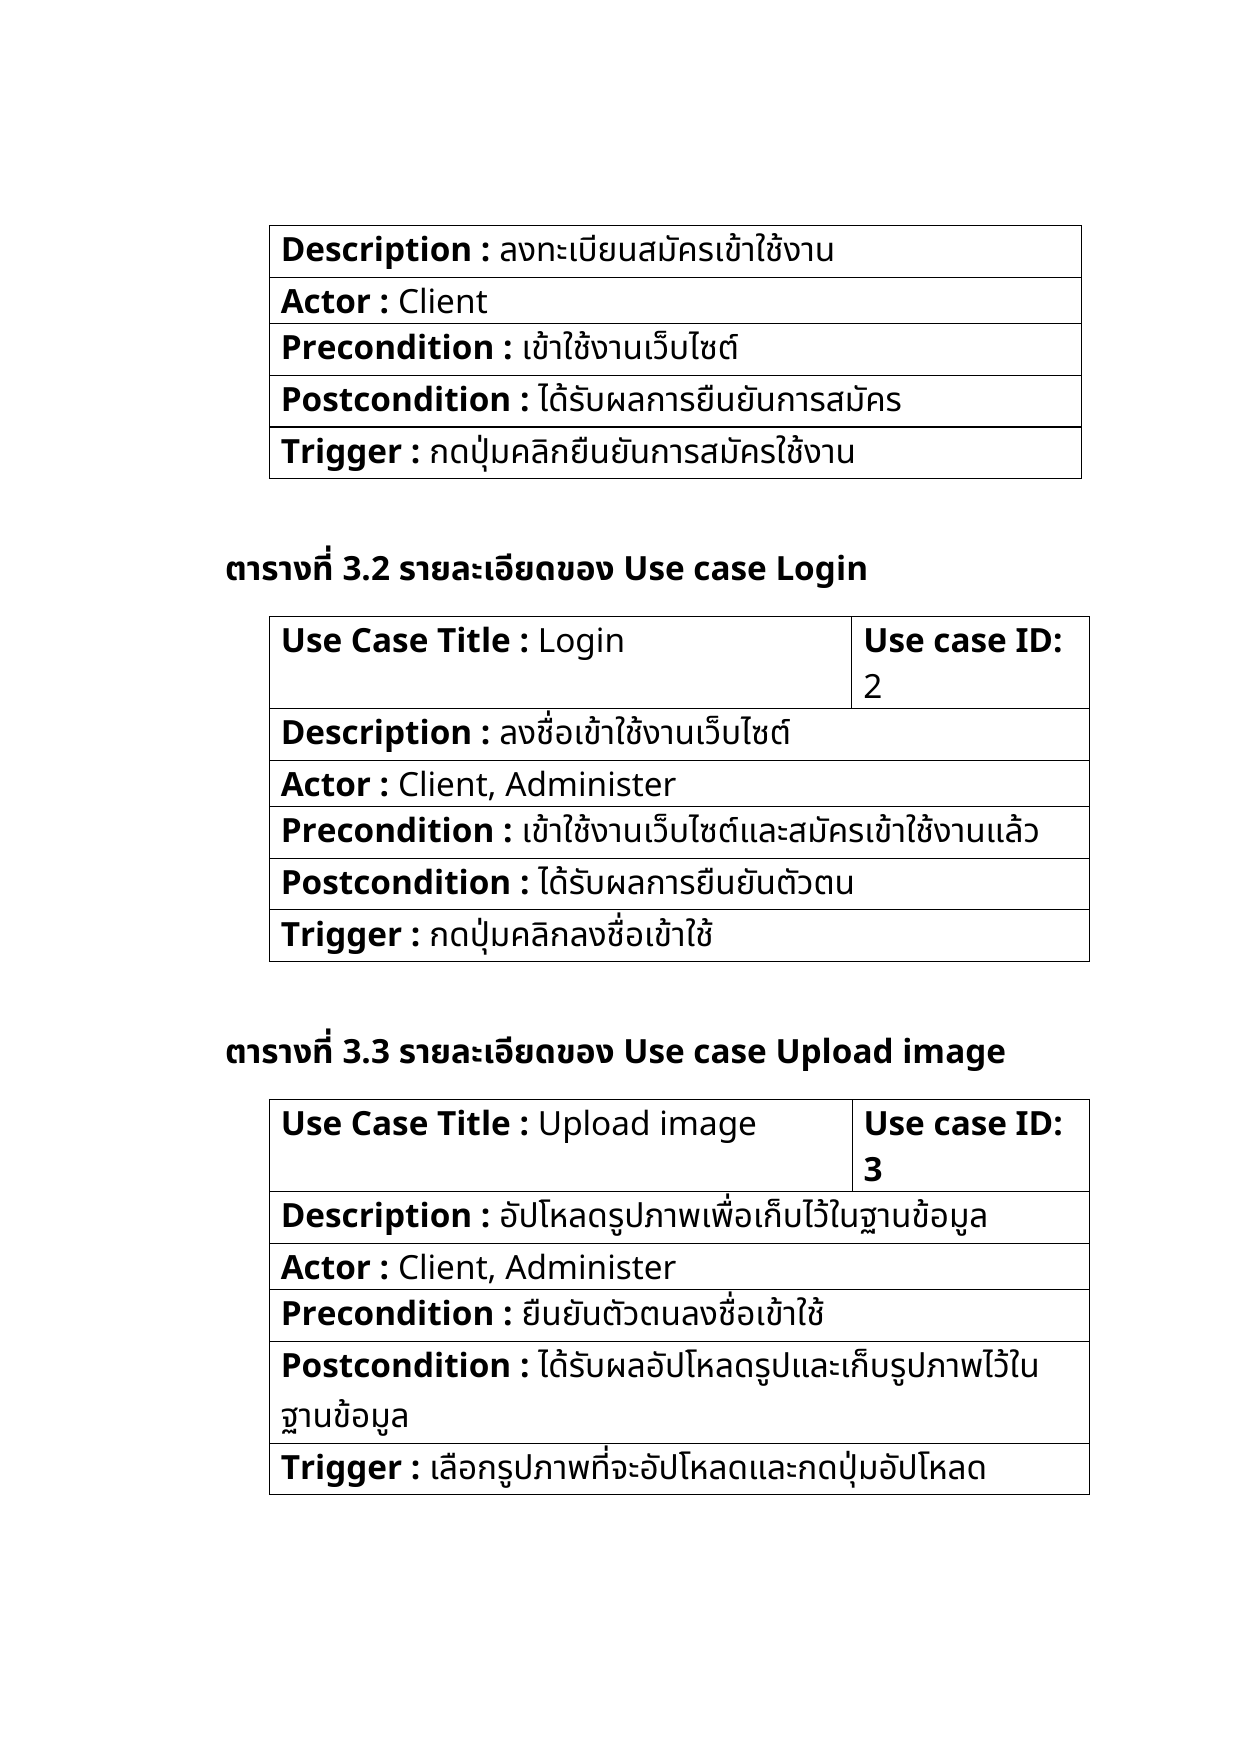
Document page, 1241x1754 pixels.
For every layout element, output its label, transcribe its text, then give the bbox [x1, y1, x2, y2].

text ตารางที่ 3.2 รายละเอียดของ Use case Login [225, 545, 1090, 595]
table_cell Actor : Client, Administer [270, 761, 1089, 806]
table_cell Postcondition : ได้รับผลการยืนยันตัวตน [270, 859, 1089, 909]
table_cell Precondition : เข้าใช้งานเว็บไซต์และสมัครเข้าใช้งานแล้ว [270, 807, 1089, 858]
table_header Use case ID: 3 [853, 1100, 1089, 1191]
table_cell Actor : Client, Administer [270, 1244, 1089, 1289]
table_cell Precondition : ยืนยันตัวตนลงชื่อเข้าใช้ [270, 1290, 1089, 1341]
table_header Use Case Title : Login [270, 617, 851, 708]
table_cell Actor : Client [270, 278, 1081, 323]
table_cell Trigger : กดปุ่มคลิกลงชื่อเข้าใช้ [270, 910, 1089, 961]
table_header Use case ID: 2 [852, 617, 1089, 708]
table_cell Postcondition : ได้รับผลการยืนยันการสมัคร [270, 376, 1081, 426]
table_header Use Case Title : Upload image [270, 1100, 852, 1191]
text ตารางที่ 3.3 รายละเอียดของ Use case Upload image [225, 1028, 1090, 1078]
table_cell Postcondition : ได้รับผลอัปโหลดรูปและเก็บรูปภาพไว้ในฐานข้อมูล [270, 1342, 1089, 1443]
table_cell Precondition : เข้าใช้งานเว็บไซต์ [270, 324, 1081, 375]
table_cell Description : อัปโหลดรูปภาพเพื่อเก็บไว้ในฐานข้อมูล [270, 1192, 1089, 1242]
table_cell Description : ลงทะเบียนสมัครเข้าใช้งาน [270, 226, 1081, 277]
table_cell Trigger : กดปุ่มคลิกยืนยันการสมัครใช้งาน [270, 428, 1081, 478]
table_cell Description : ลงชื่อเข้าใช้งานเว็บไซต์ [270, 709, 1089, 759]
table_cell Trigger : เลือกรูปภาพที่จะอัปโหลดและกดปุ่มอัปโหลด [270, 1444, 1089, 1494]
